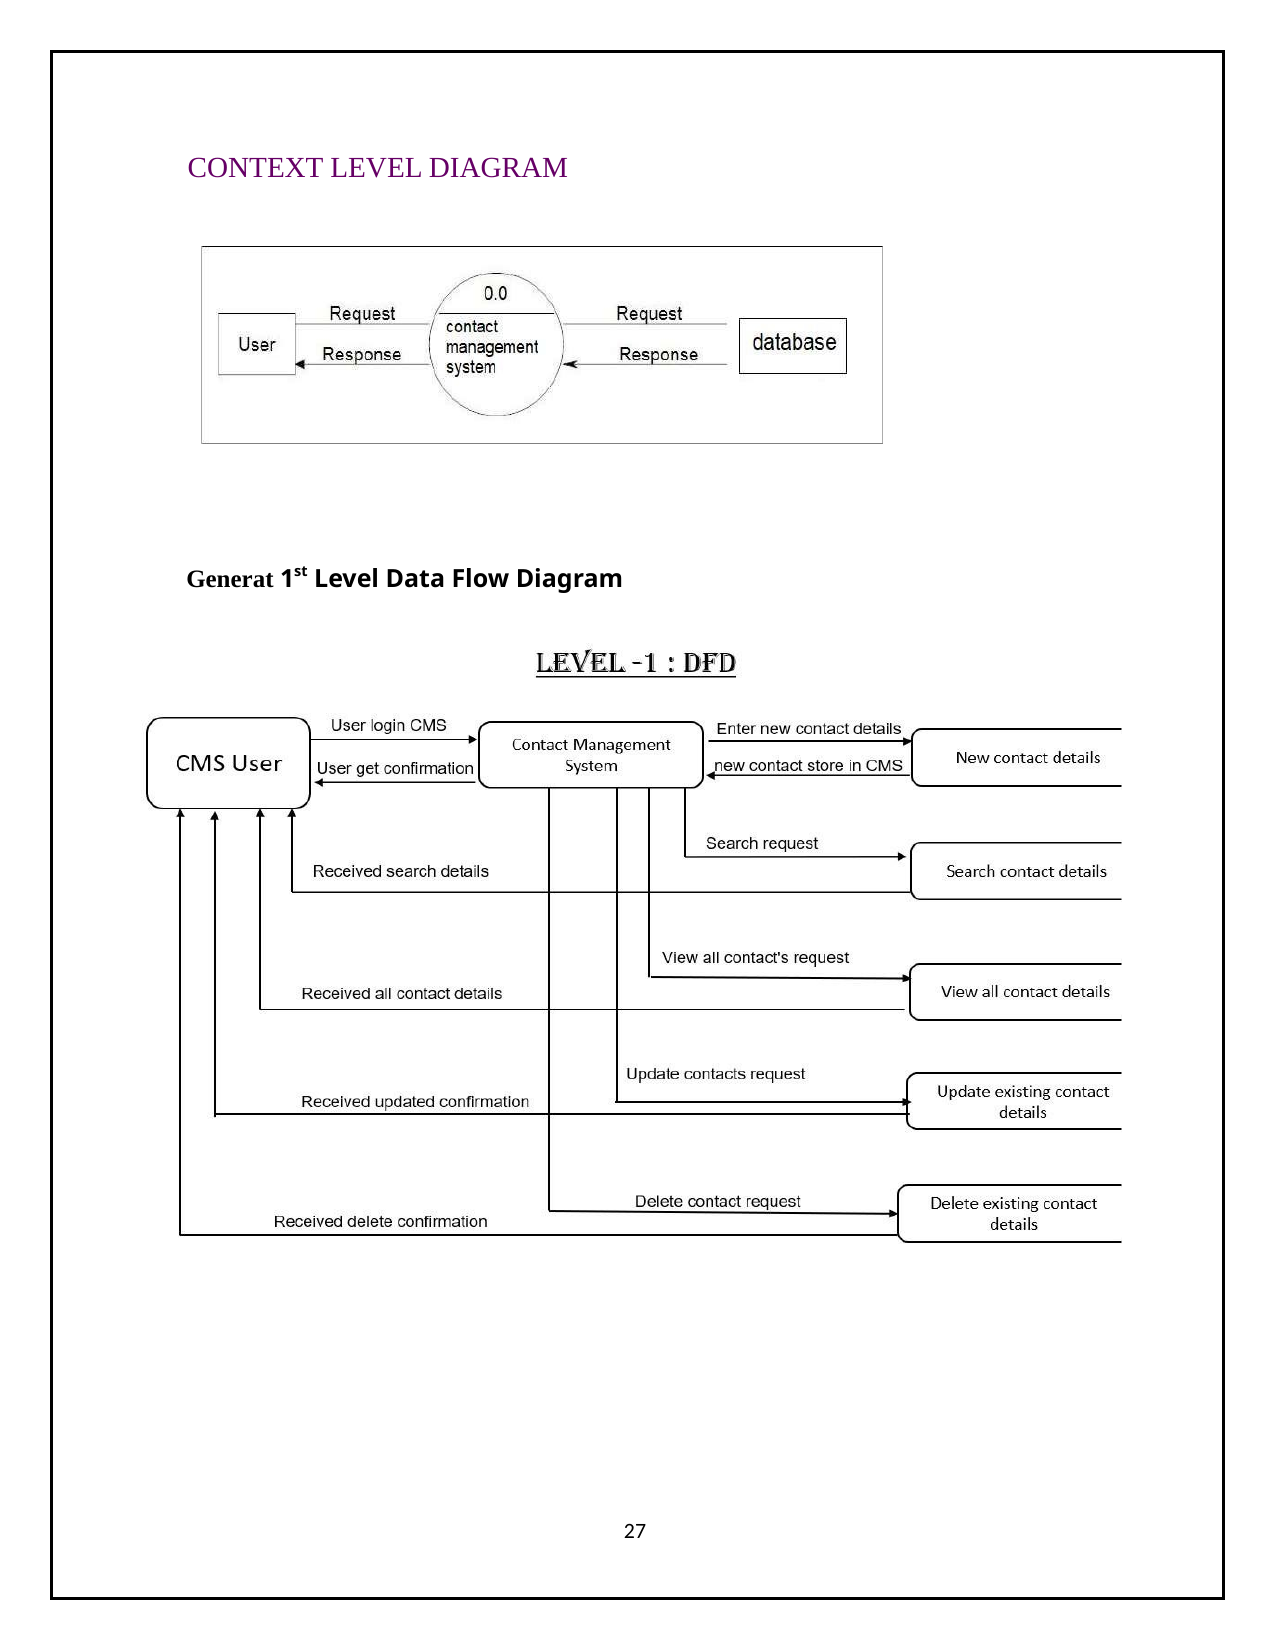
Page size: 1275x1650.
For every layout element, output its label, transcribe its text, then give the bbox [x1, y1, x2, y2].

picture [201, 246, 883, 444]
subtitle CONTEXT LEVEL DIAGRAM [187, 150, 1082, 184]
text Generat 1st Level Data Flow Diagram [186, 561, 1082, 595]
picture [140, 643, 1122, 1244]
